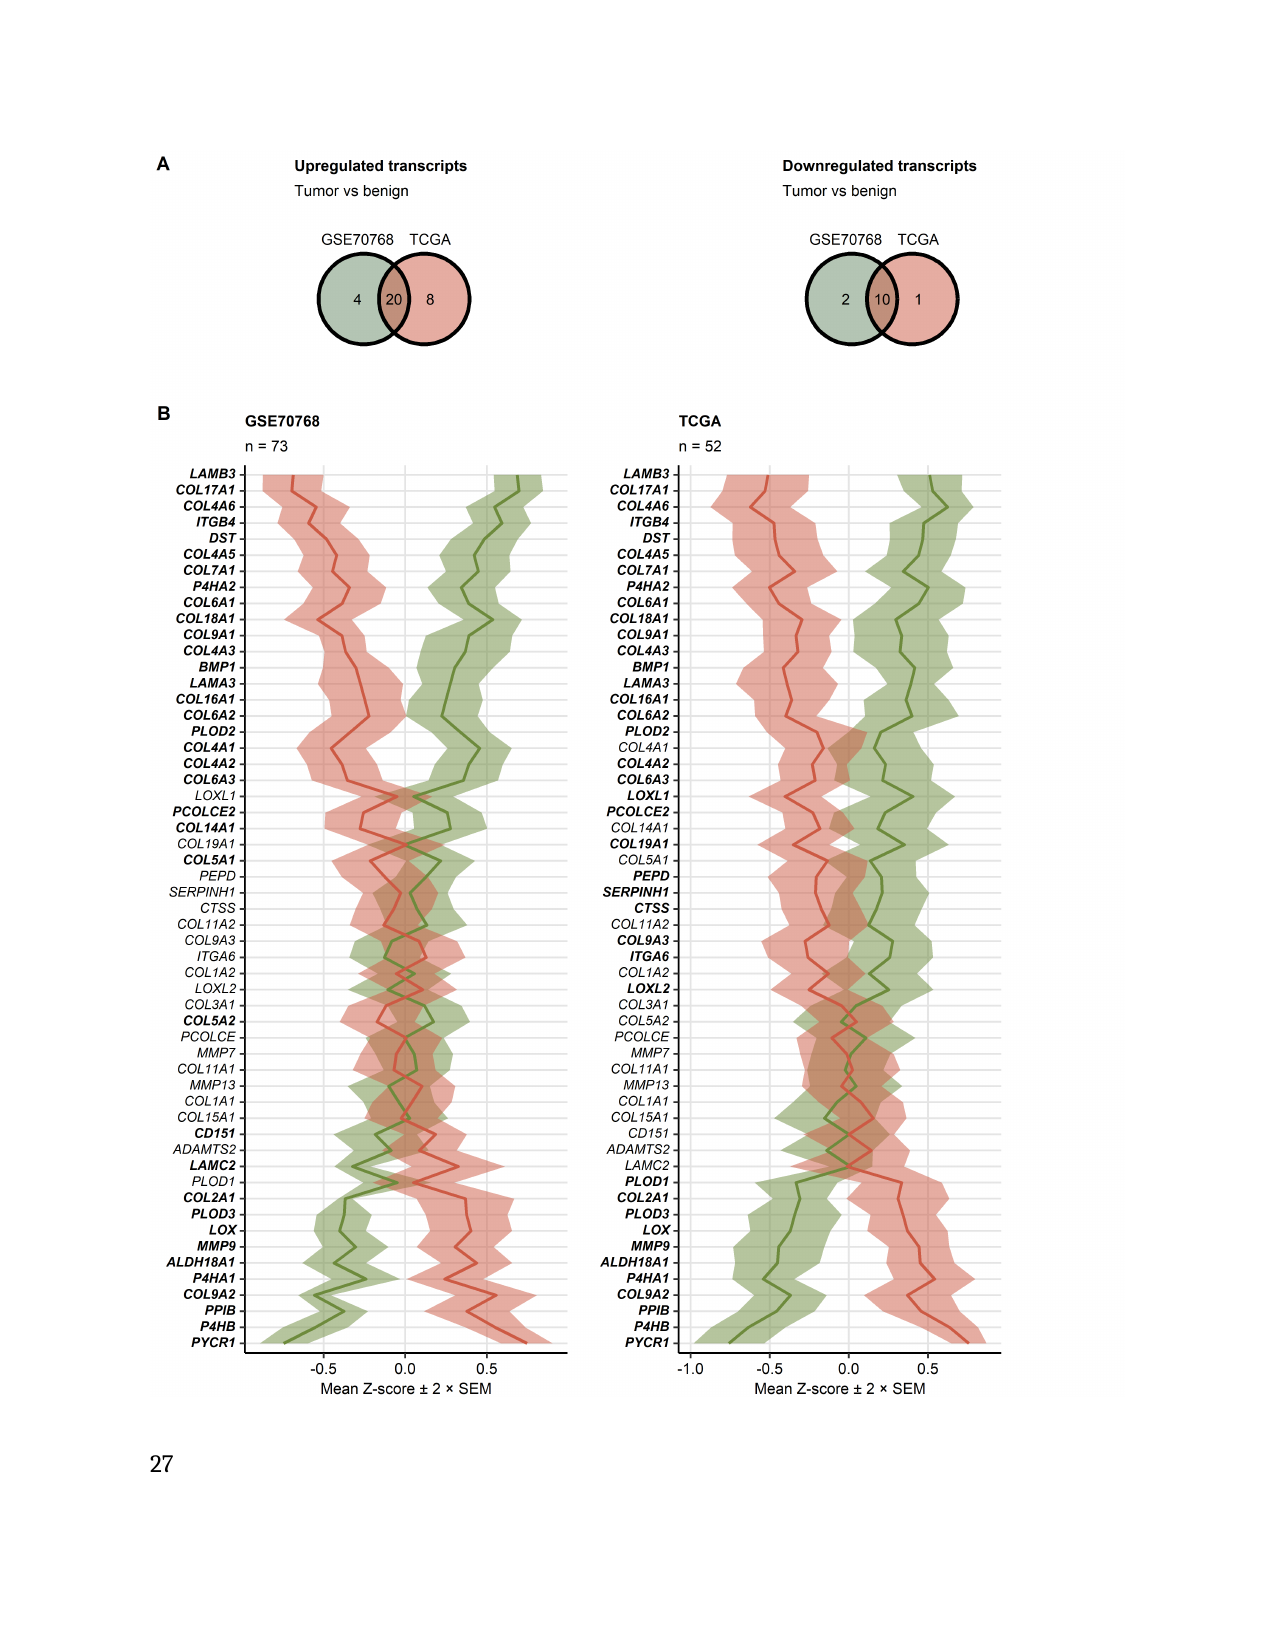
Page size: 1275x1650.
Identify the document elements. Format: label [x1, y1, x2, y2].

picture [150, 150, 1125, 1397]
